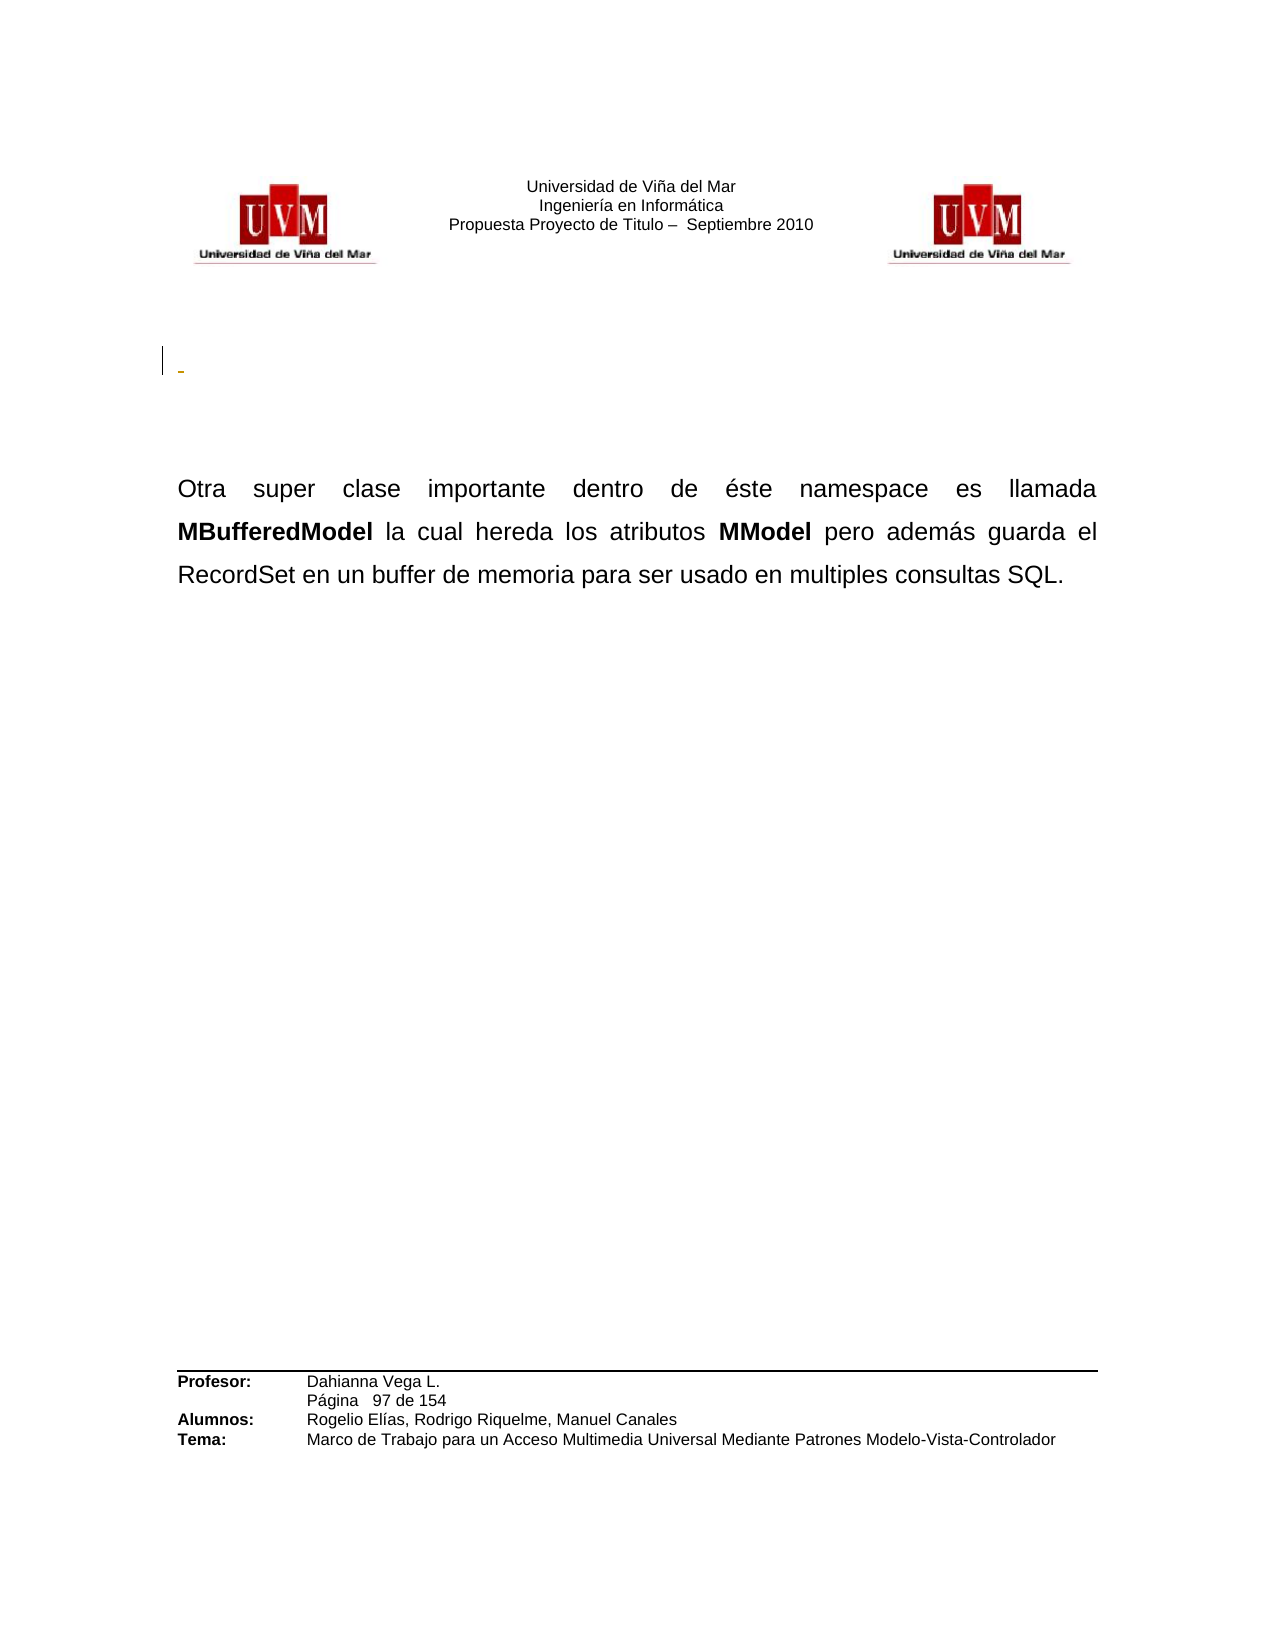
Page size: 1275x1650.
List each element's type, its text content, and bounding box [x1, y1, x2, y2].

text Otra super clase importante dentro de éste namespace es llamada MBufferedModel la cual hereda los atributos MModel pero además guarda el RecordSet en un buffer de memoria para ser usado en multiples consultas SQL. [177, 474, 1098, 589]
picture [177, 176, 390, 267]
picture [871, 176, 1084, 267]
